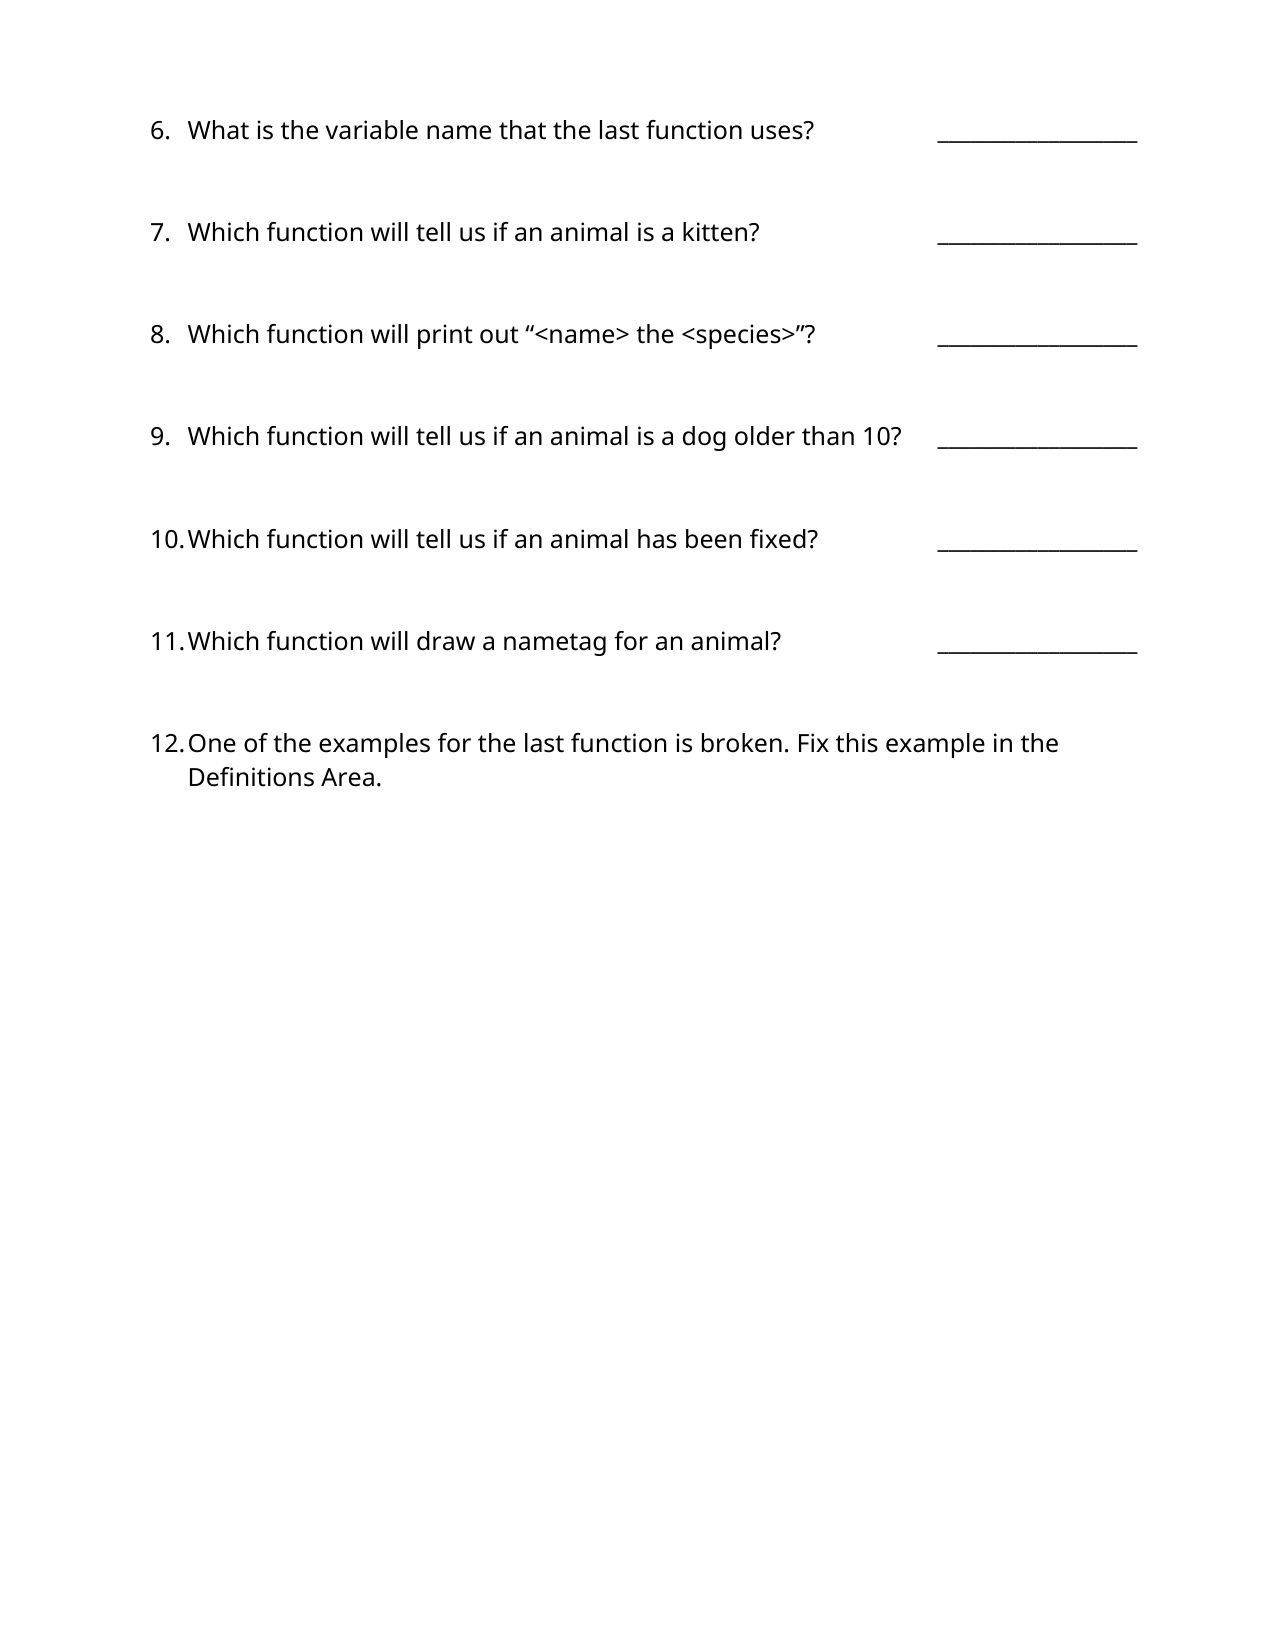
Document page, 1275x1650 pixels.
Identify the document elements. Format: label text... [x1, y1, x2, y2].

list Which function will tell us if an animal has been fixed? __________________ [150, 521, 1162, 555]
list Which function will print out “<name> the <species>”? __________________ [150, 317, 1162, 351]
list One of the examples for the last function is broken. Fix this example in the Definitions Area. [150, 726, 1162, 794]
list Which function will tell us if an animal is a dog older than 10? __________________ [150, 419, 1162, 453]
list Which function will tell us if an animal is a kitten? __________________ [150, 215, 1162, 249]
list What is the variable name that the last function uses? __________________ [150, 112, 1162, 147]
list Which function will draw a nametag for an animal? __________________ [150, 623, 1162, 657]
